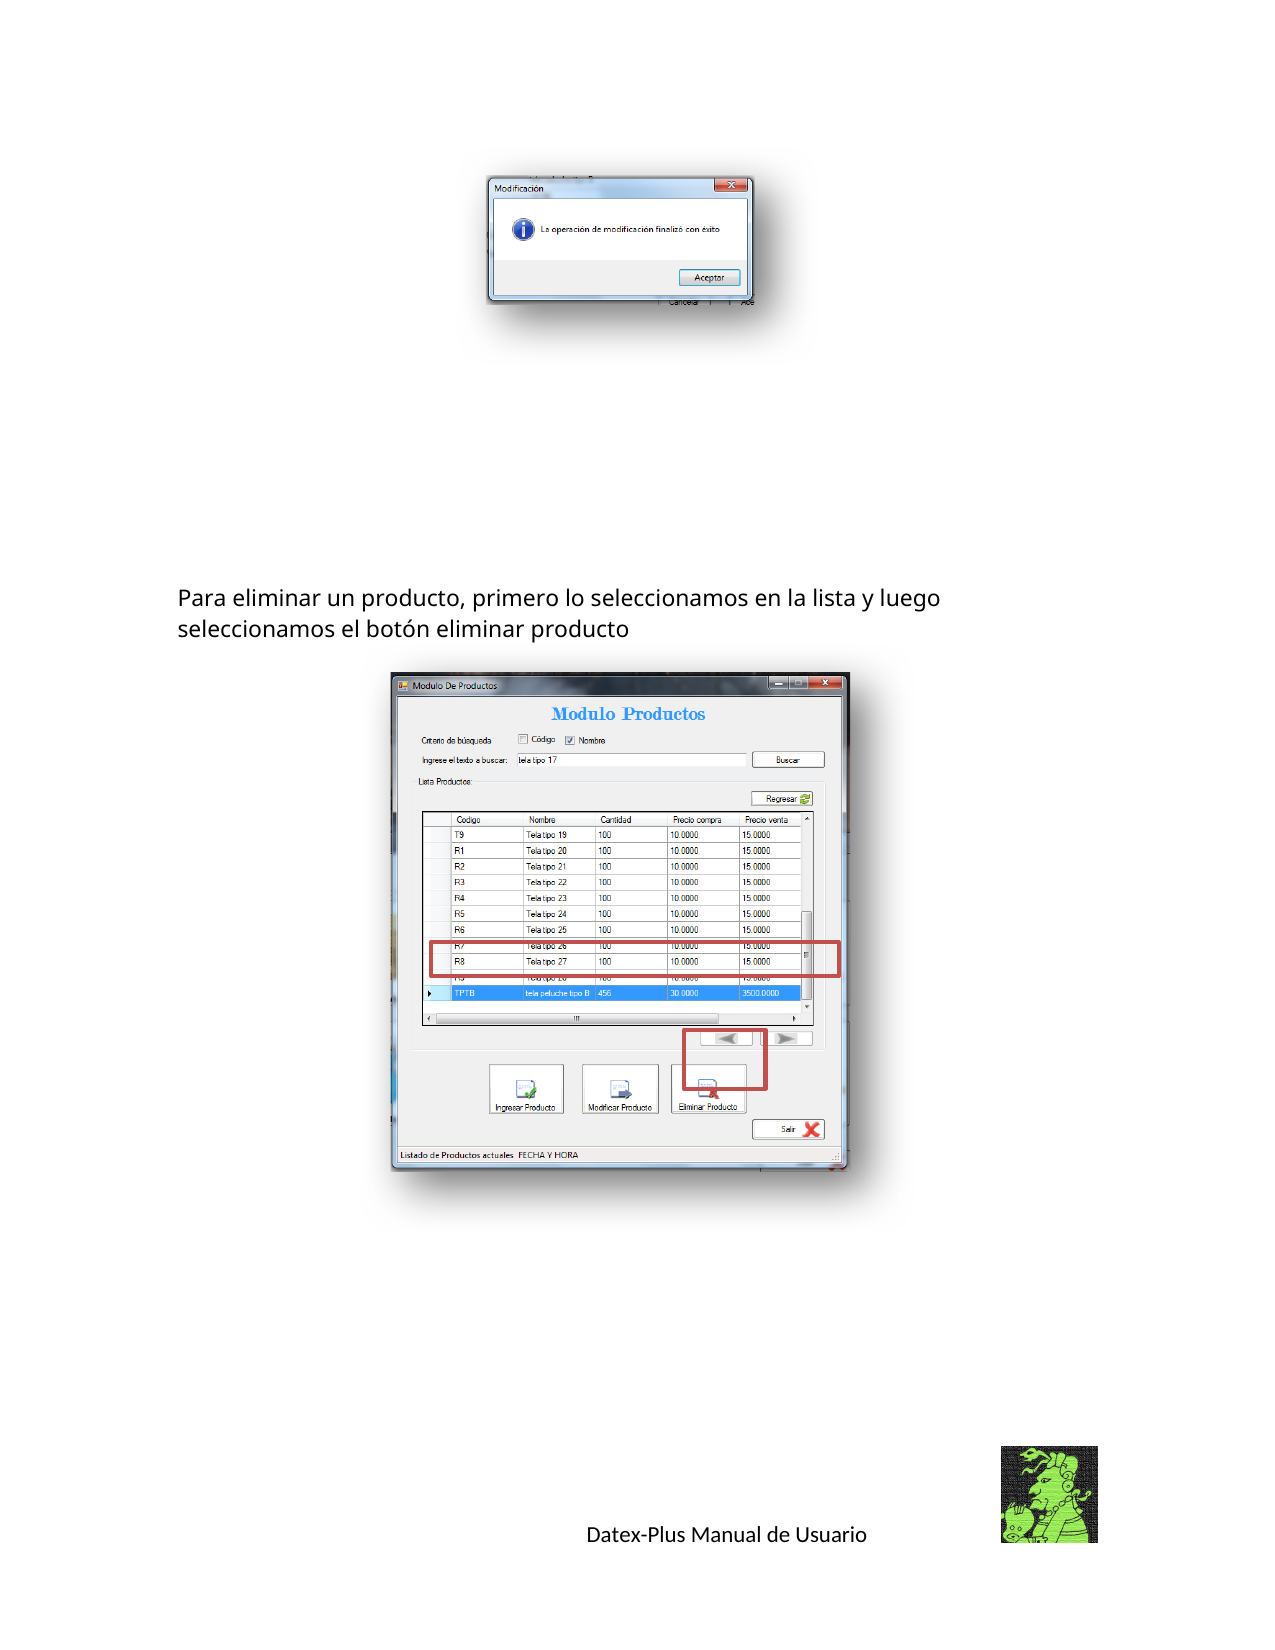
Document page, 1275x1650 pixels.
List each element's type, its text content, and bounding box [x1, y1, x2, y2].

text Para eliminar un producto, primero lo seleccionamos en la lista y luego seleccionamos el botón eliminar producto [177, 582, 1098, 645]
picture [390, 672, 851, 1172]
picture [485, 175, 755, 305]
picture [1001, 1446, 1098, 1543]
